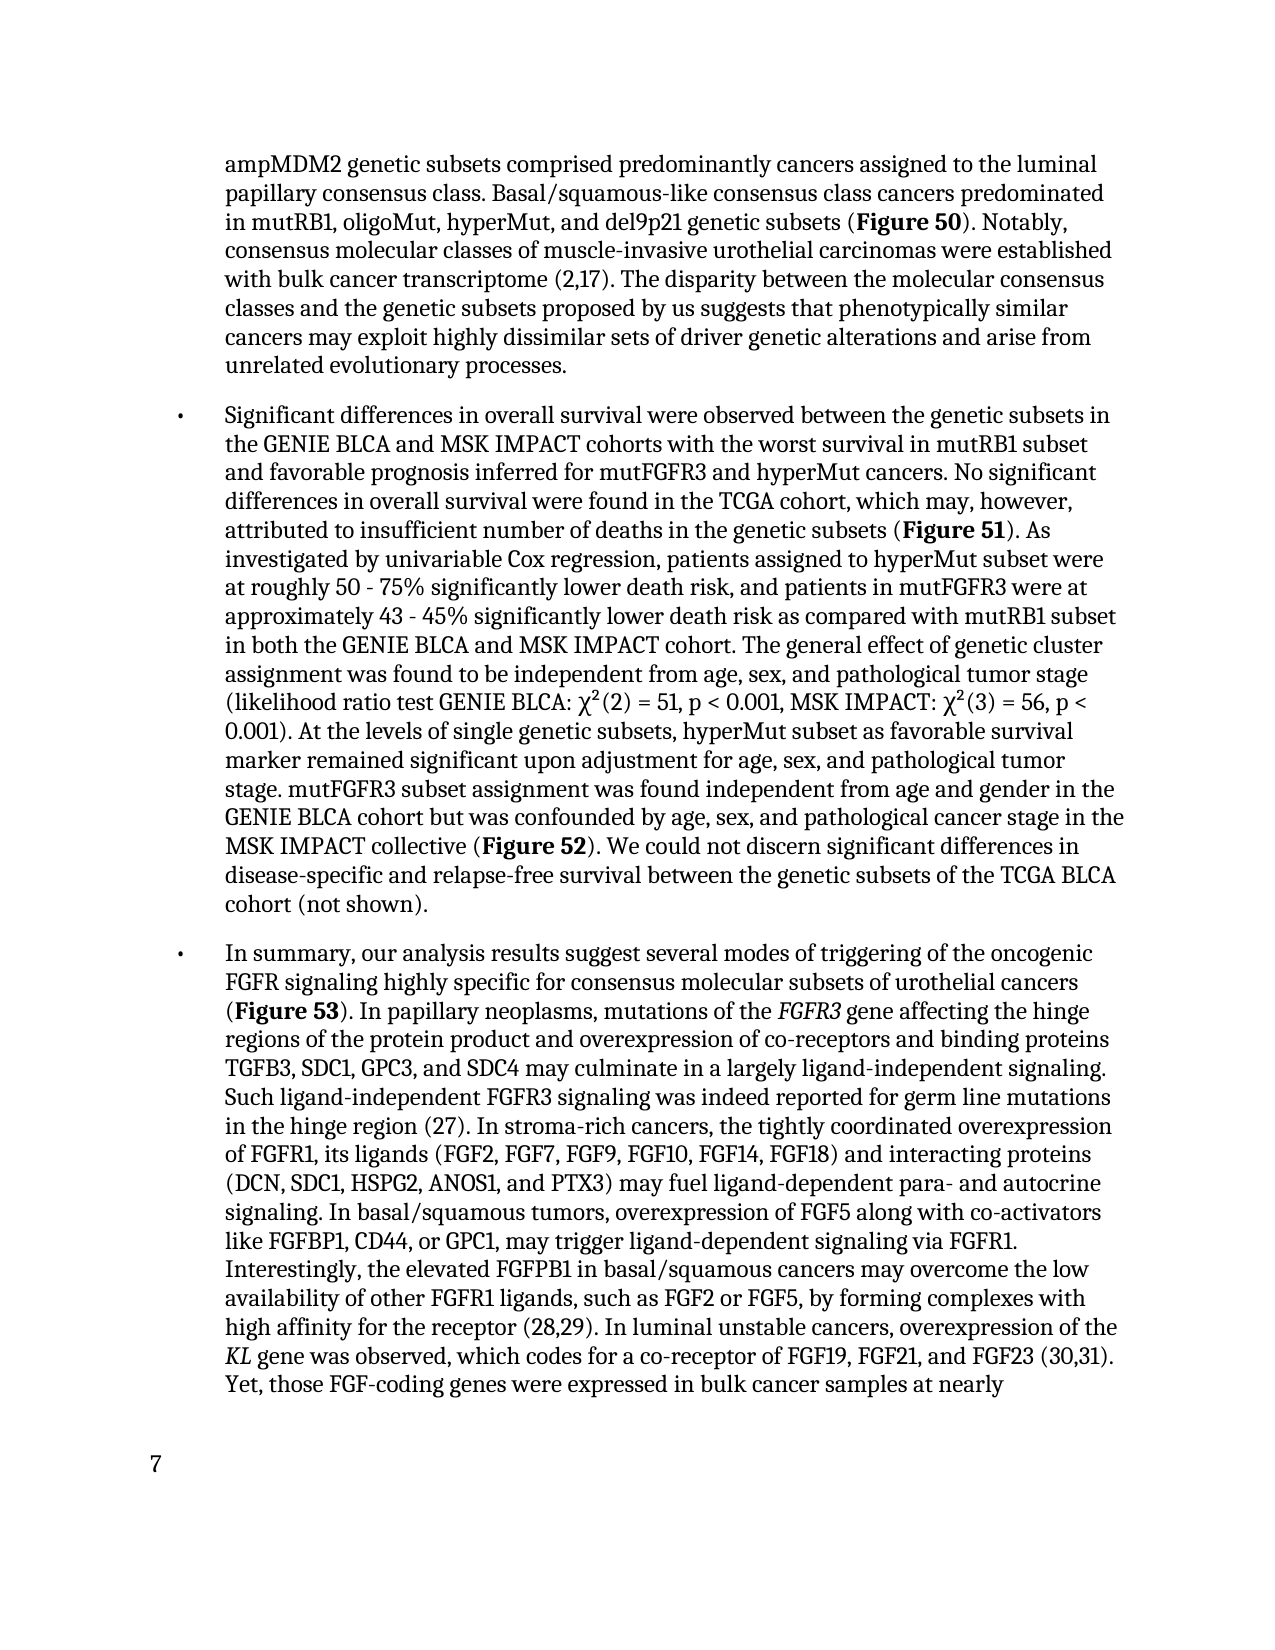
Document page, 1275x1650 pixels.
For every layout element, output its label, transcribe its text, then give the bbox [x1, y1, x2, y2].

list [175, 150, 1125, 380]
list Significant differences in overall survival were observed between the genetic subsets in the GENIE BLCA and MSK IMPACT cohorts with the worst survival in mutRB1 subset and favorable prognosis inferred for mutFGFR3 and hyperMut cancers. No significant differences in overall survival were found in the TCGA cohort, which may, however, attributed to insufficient number of deaths in the genetic subsets (Figure 51). As investigated by univariable Cox regression, patients assigned to hyperMut subset were at roughly 50 - 75% significantly lower death risk, and patients in mutFGFR3 were at approximately 43 - 45% significantly lower death risk as compared with mutRB1 subset in both the GENIE BLCA and MSK IMPACT cohort. The general effect of genetic cluster assignment was found to be independent from age, sex, and pathological tumor stage (likelihood ratio test GENIE BLCA: χ²(2) = 51, p < 0.001, MSK IMPACT: χ²(3) = 56, p < 0.001). At the levels of single genetic subsets, hyperMut subset as favorable survival marker remained significant upon adjustment for age, sex, and pathological tumor stage. mutFGFR3 subset assignment was found independent from age and gender in the GENIE BLCA cohort but was confounded by age, sex, and pathological cancer stage in the MSK IMPACT collective (Figure 52). We could not discern significant differences in disease-specific and relapse-free survival between the genetic subsets of the TCGA BLCA cohort (not shown). [175, 401, 1125, 918]
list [175, 939, 1125, 1399]
